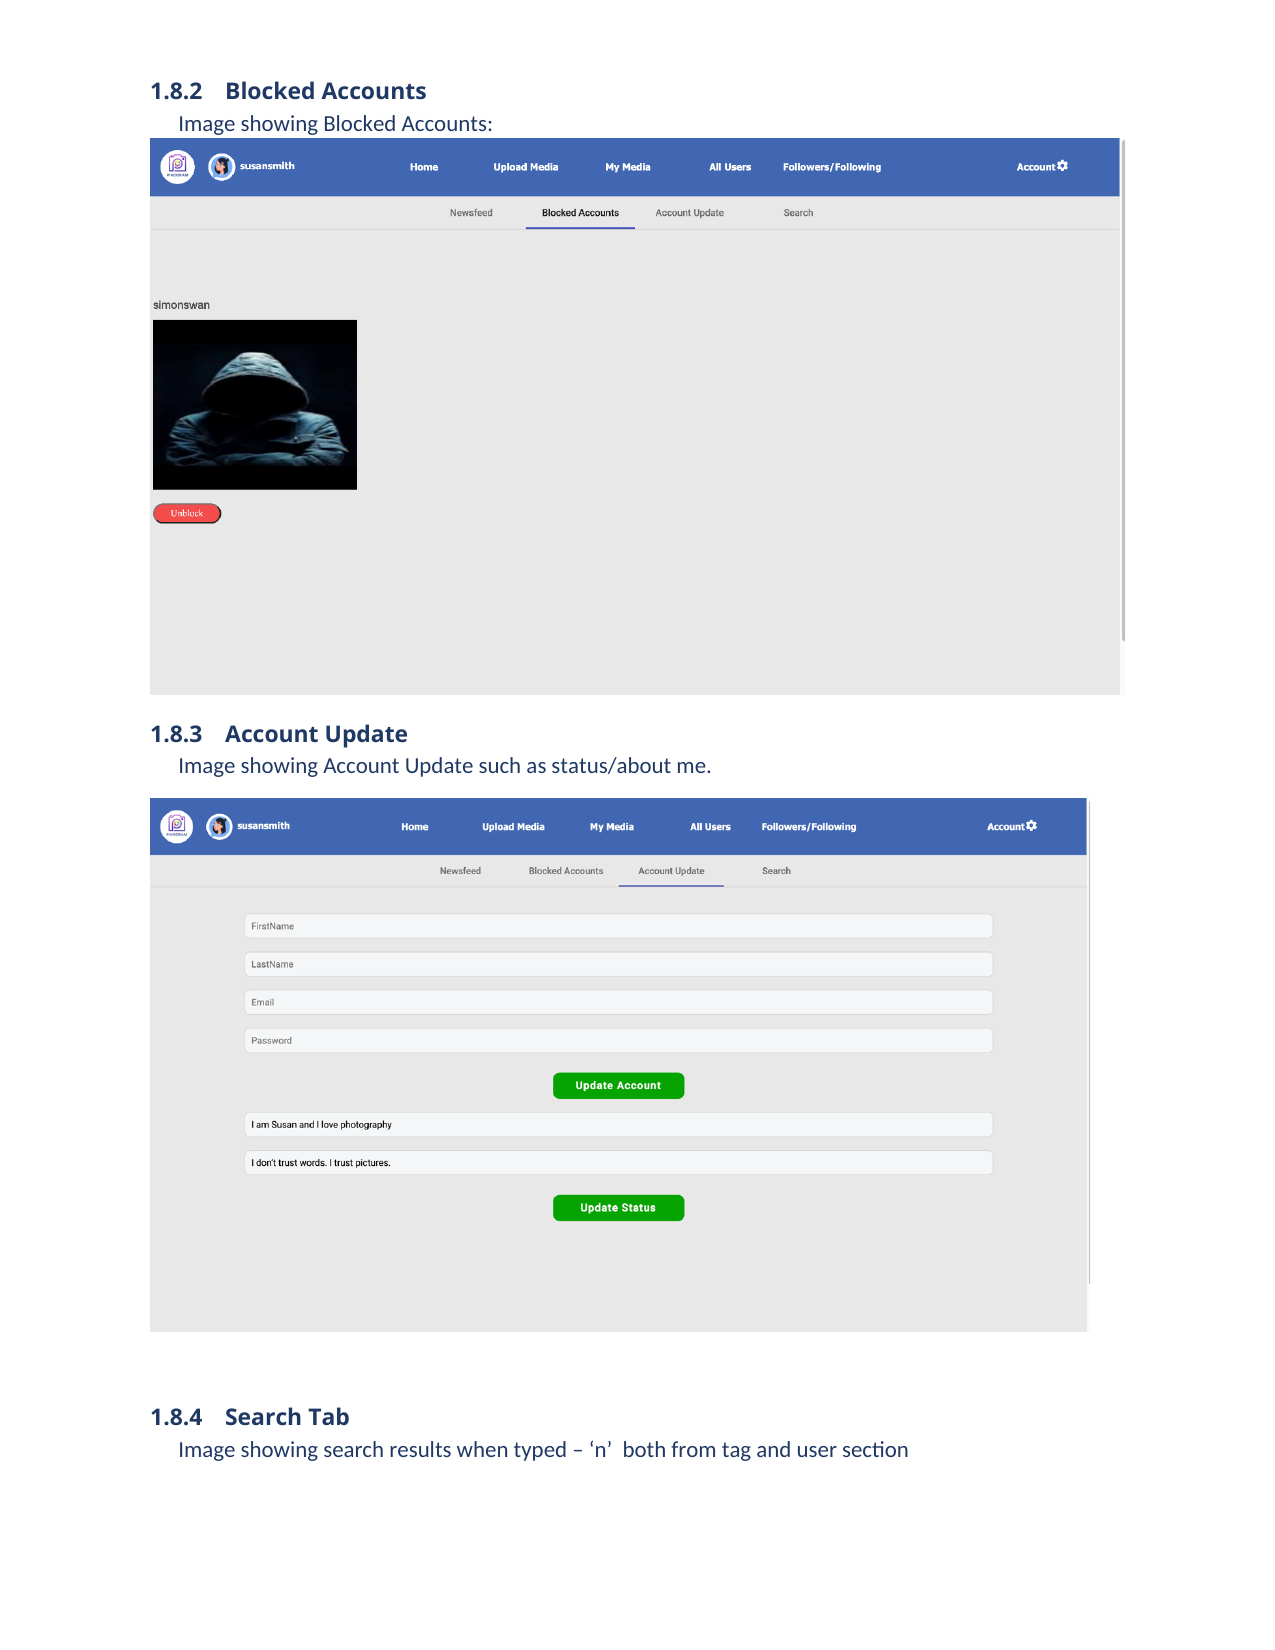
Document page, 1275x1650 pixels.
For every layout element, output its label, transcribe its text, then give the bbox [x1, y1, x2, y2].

picture [150, 798, 1091, 1332]
subtitle Account Update [150, 717, 1125, 749]
text Image showing Account Update such as status/about me. [150, 751, 1125, 779]
text Image showing search results when typed – ‘n’ both from tag and user section [150, 1435, 1125, 1463]
text Image showing Blocked Accounts: [150, 109, 1125, 138]
subtitle Search Tab [150, 1401, 1125, 1432]
picture [150, 138, 1125, 695]
subtitle Blocked Accounts [150, 75, 1125, 106]
